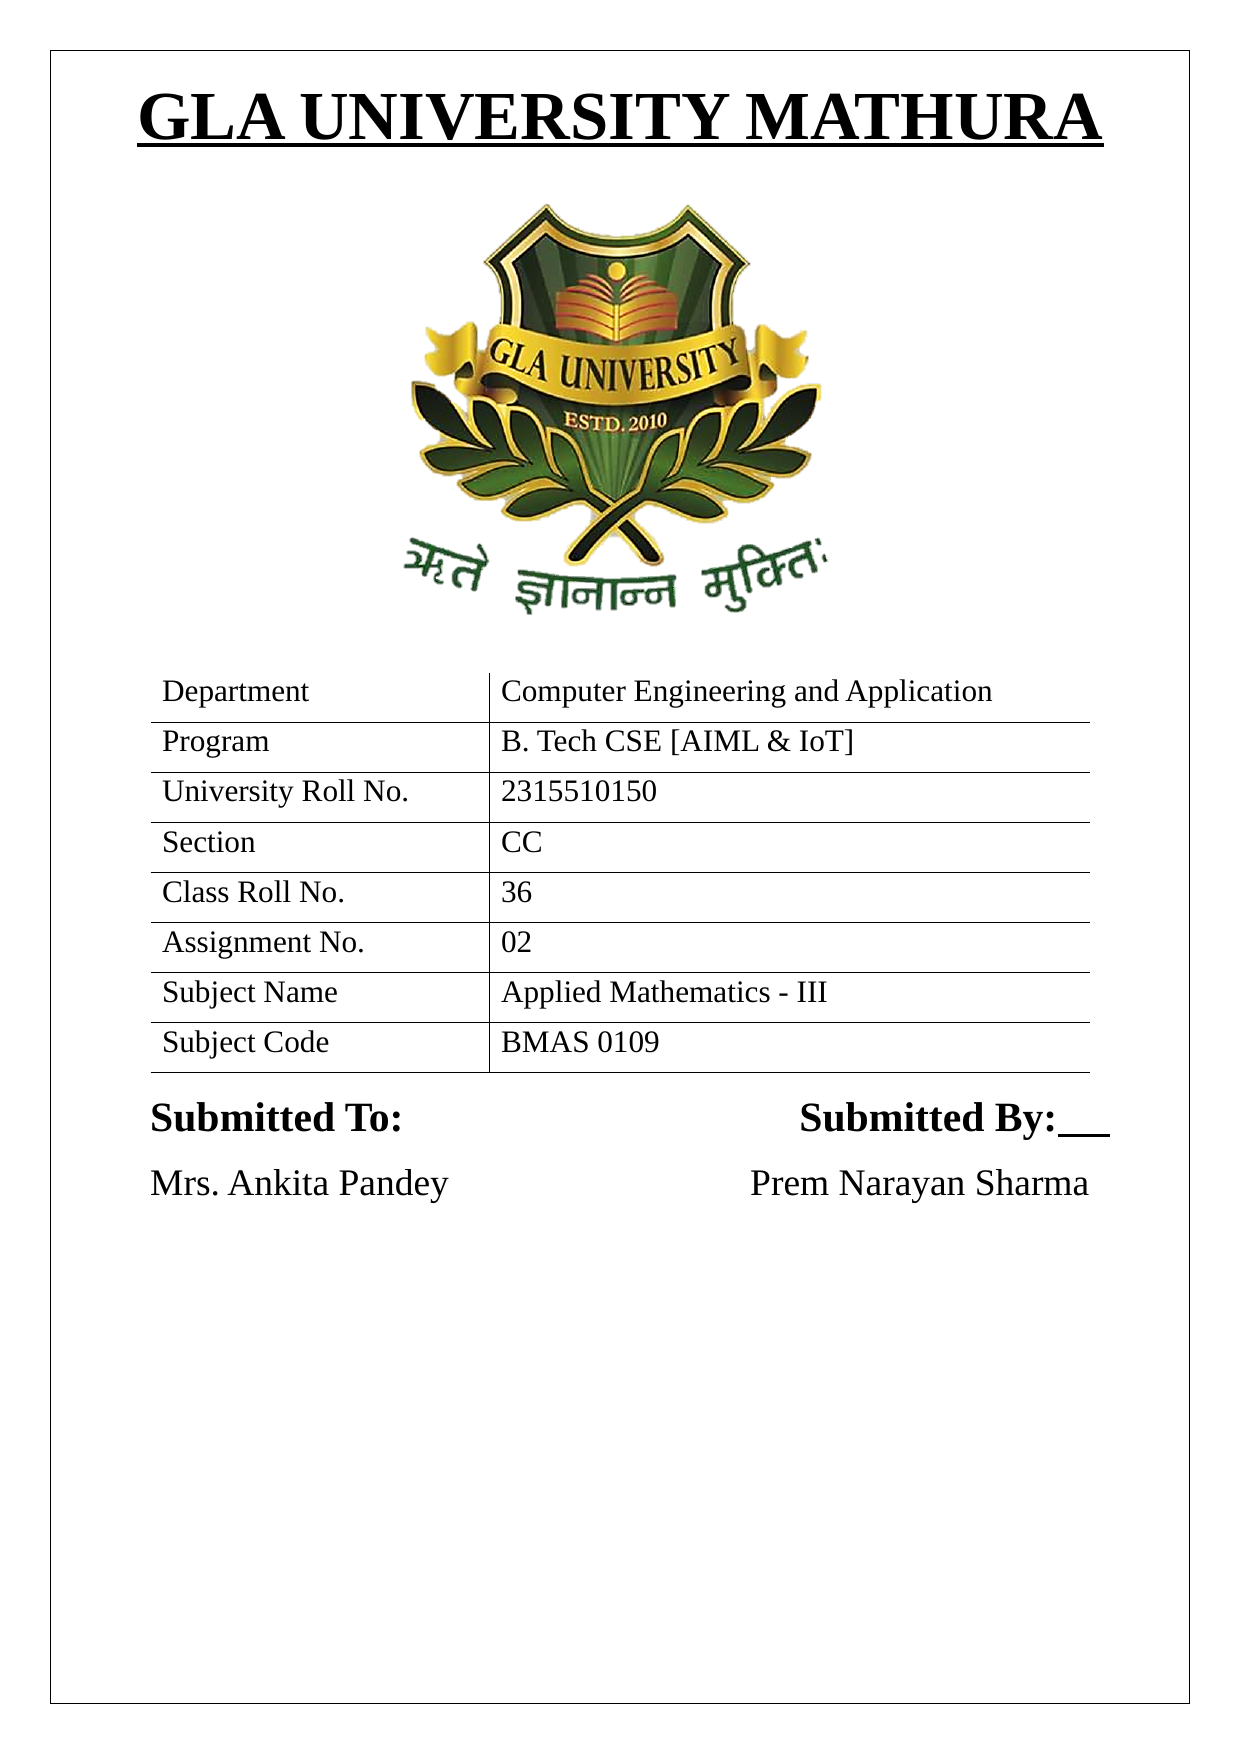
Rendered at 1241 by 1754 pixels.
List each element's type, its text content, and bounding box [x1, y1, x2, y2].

table_cell Assignment No. [151, 923, 489, 972]
table_cell 36 [490, 873, 1090, 922]
table_cell 02 [490, 923, 1090, 972]
table_cell CC [490, 823, 1090, 872]
table_cell Subject Code [151, 1023, 489, 1072]
picture [356, 181, 884, 629]
table_cell Subject Name [151, 973, 489, 1022]
text GLA UNIVERSITY MATHURA [75, 75, 1165, 154]
table_cell Applied Mathematics - III [490, 973, 1090, 1022]
table_cell BMAS 0109 [490, 1023, 1090, 1072]
table_header Department [151, 673, 489, 722]
table_cell B. Tech CSE [AIML & IoT] [490, 723, 1090, 772]
table_cell 2315510150 [490, 773, 1090, 822]
table_cell University Roll No. [151, 773, 489, 822]
text Submitted To: Submitted By: [75, 867, 1165, 1141]
text Mrs. Ankita Pandey Prem Narayan Sharma [75, 1160, 1165, 1203]
table_cell Class Roll No. [151, 873, 489, 922]
table_cell Program [151, 723, 489, 772]
table_cell Section [151, 823, 489, 872]
table_header Computer Engineering and Application [490, 673, 1090, 722]
